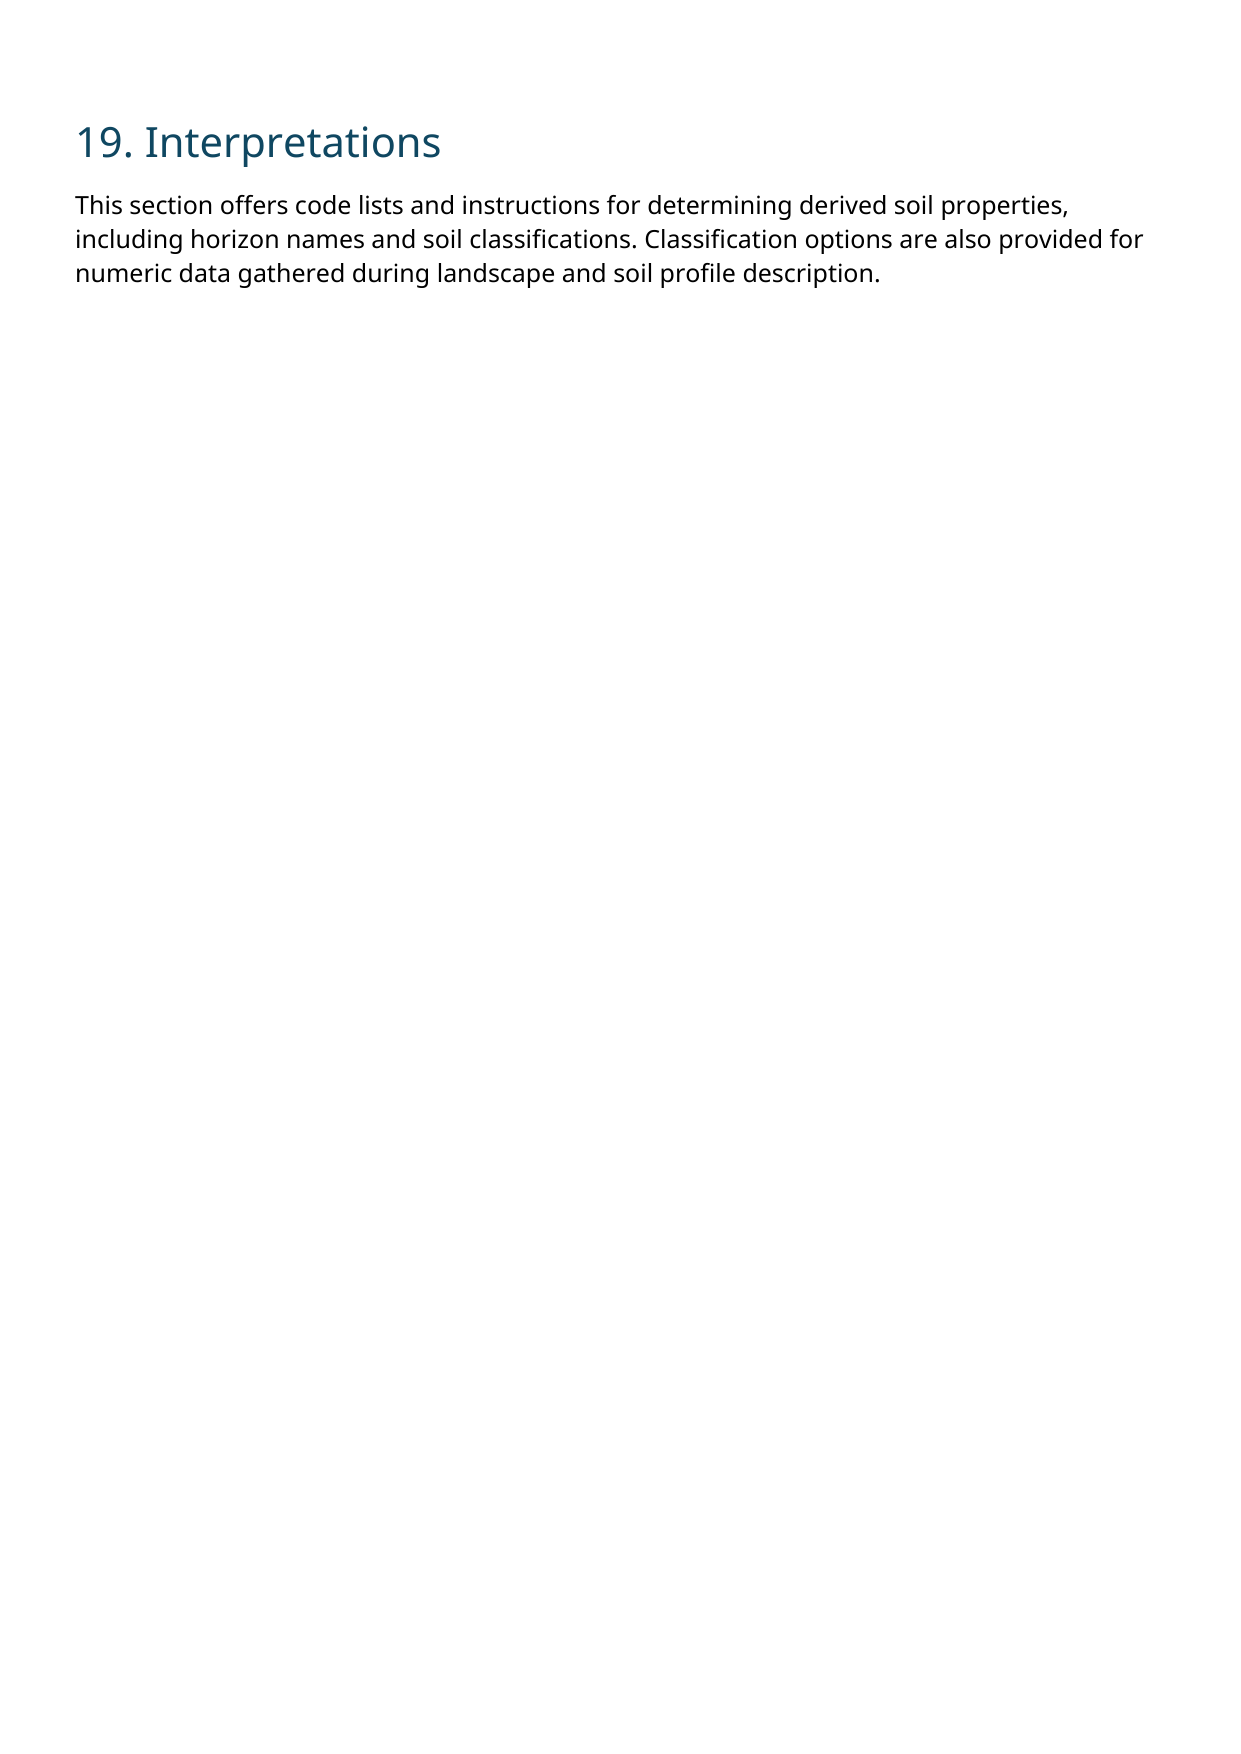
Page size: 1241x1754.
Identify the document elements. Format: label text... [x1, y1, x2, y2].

text This section offers code lists and instructions for determining derived soil properties, including horizon names and soil classifications. Classification options are also provided for numeric data gathered during landscape and soil profile description. [75, 188, 1165, 290]
subtitle 19. Interpretations [75, 112, 1165, 169]
